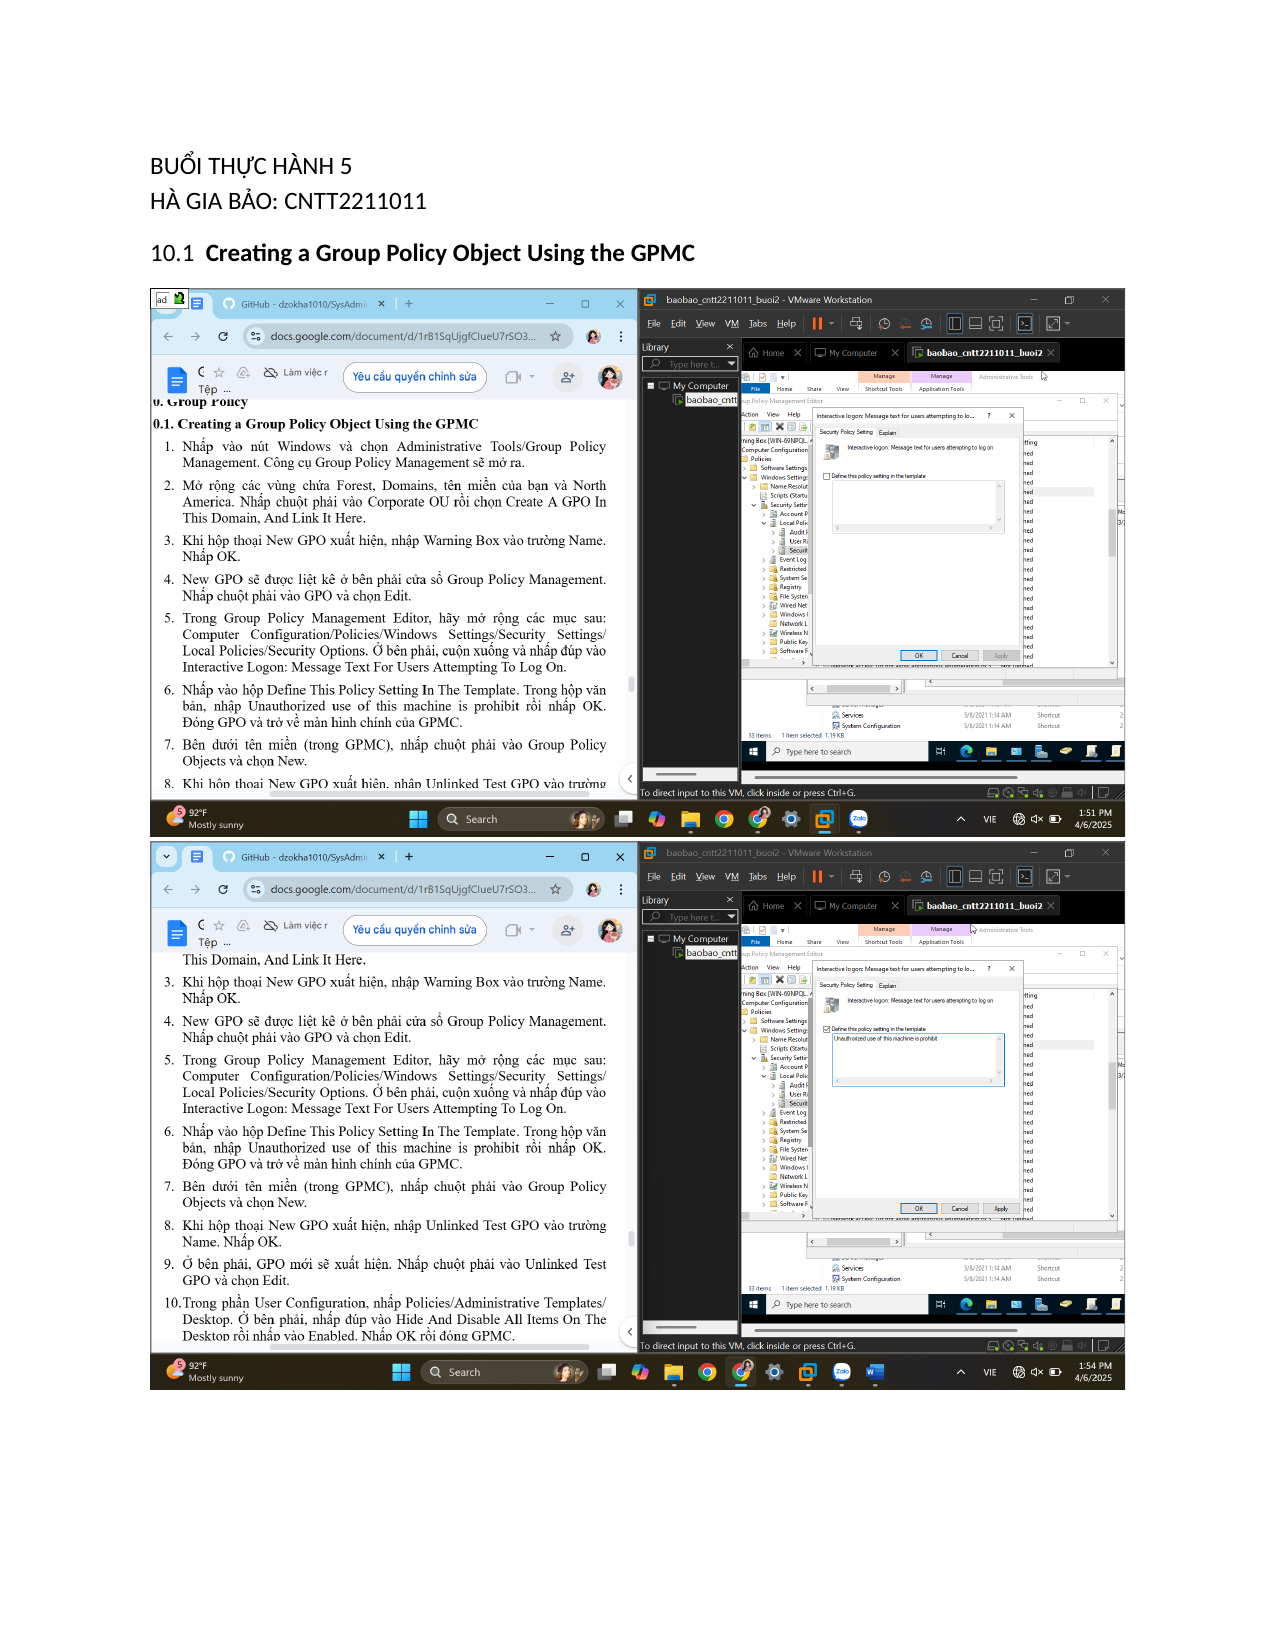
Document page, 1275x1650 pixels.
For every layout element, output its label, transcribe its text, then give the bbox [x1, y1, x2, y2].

picture [150, 288, 1125, 837]
text 10.1 Creating a Group Policy Object Using the GPMC [150, 237, 1125, 267]
text BUỔI THỰC HÀNH 5 HÀ GIA BẢO: CNTT2211011 [150, 150, 1125, 216]
picture [150, 841, 1125, 1390]
